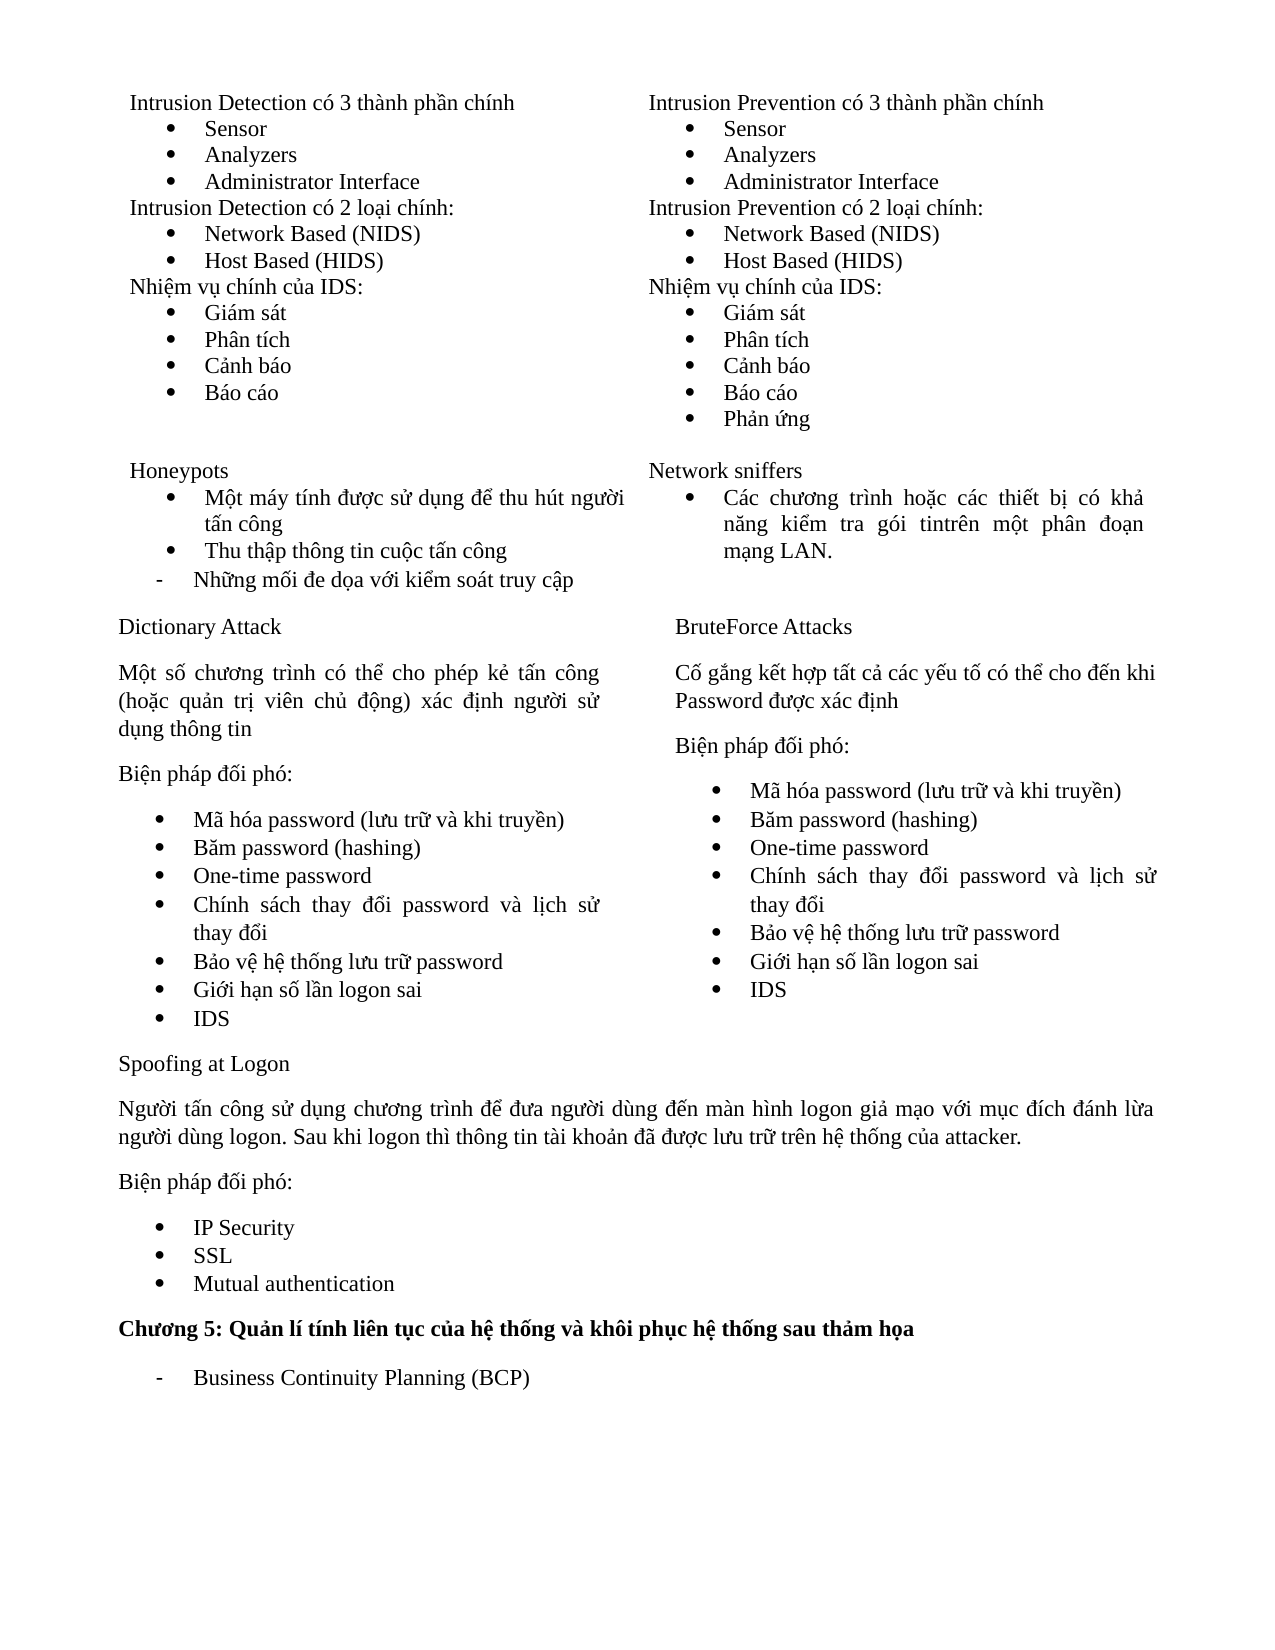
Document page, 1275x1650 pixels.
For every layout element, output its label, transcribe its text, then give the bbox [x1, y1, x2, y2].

list Những mối đe dọa với kiểm soát truy cập [156, 563, 1157, 594]
text Một số chương trình có thể cho phép kẻ tấn công (hoặc quản trị viên chủ động) xác định người sử dụng thông tin [118, 658, 600, 742]
list Chính sách thay đổi password và lịch sử thay đổi [156, 891, 600, 946]
text Biện pháp đối phó: [118, 761, 600, 787]
table_header Intrusion Prevention có 3 thành phần chính Sensor Analyzers Administrator Interface Intrusion Prevention có 2 loại chính: Network Based (NIDS) Host Based (HIDS) Nhiệm vụ chính của IDS: Giám sát Phân tích Cảnh báo Báo cáo Phản ứng [637, 89, 1156, 458]
list Chính sách thay đổi password và lịch sử thay đổi [712, 862, 1157, 917]
list IP Security [156, 1213, 1157, 1240]
text Spoofing at Logon [118, 1050, 1157, 1076]
list Mutual authentication [156, 1270, 1157, 1297]
list Bảo vệ hệ thống lưu trữ password [156, 948, 600, 974]
text Dictionary Attack [118, 613, 600, 640]
list Giới hạn số lần logon sai [712, 948, 1157, 974]
text Người tấn công sử dụng chương trình để đưa người dùng đến màn hình logon giả mạo với mục đích đánh lừa người dùng logon. Sau khi logon thì thông tin tài khoản đã được lưu trữ trên hệ thống của attacker. [118, 1095, 1157, 1150]
list Băm password (hashing) [156, 834, 600, 860]
list SSL [156, 1242, 1157, 1268]
text Biện pháp đối phó: [675, 732, 1157, 758]
list Mã hóa password (lưu trữ và khi truyền) [156, 806, 600, 832]
text BruteForce Attacks [675, 613, 1157, 640]
text Chương 5: Quản lí tính liên tục của hệ thống và khôi phục hệ thống sau thảm họa [118, 1316, 1157, 1342]
list IDS [156, 1005, 600, 1031]
list One-time password [156, 862, 600, 889]
list Business Continuity Planning (BCP) [156, 1361, 1157, 1392]
list Băm password (hashing) [712, 806, 1157, 832]
text Biện pháp đối phó: [118, 1168, 1157, 1195]
table_cell Honeypots Một máy tính được sử dụng để thu hút người tấn công Thu thập thông tin cuộc tấn công [118, 458, 637, 563]
table_cell Network sniffers Các chương trình hoặc các thiết bị có khả năng kiểm tra gói tintrên một phân đoạn mạng LAN. [637, 458, 1156, 563]
list Giới hạn số lần logon sai [156, 976, 600, 1003]
list One-time password [712, 834, 1157, 860]
list Bảo vệ hệ thống lưu trữ password [712, 919, 1157, 946]
list Mã hóa password (lưu trữ và khi truyền) [712, 777, 1157, 803]
list IDS [712, 976, 1157, 1003]
table_header Intrusion Detection có 3 thành phần chính Sensor Analyzers Administrator Interface Intrusion Detection có 2 loại chính: Network Based (NIDS) Host Based (HIDS) Nhiệm vụ chính của IDS: Giám sát Phân tích Cảnh báo Báo cáo [118, 89, 637, 458]
text Cố gắng kết hợp tất cả các yếu tố có thể cho đến khi Password được xác định [675, 658, 1157, 713]
